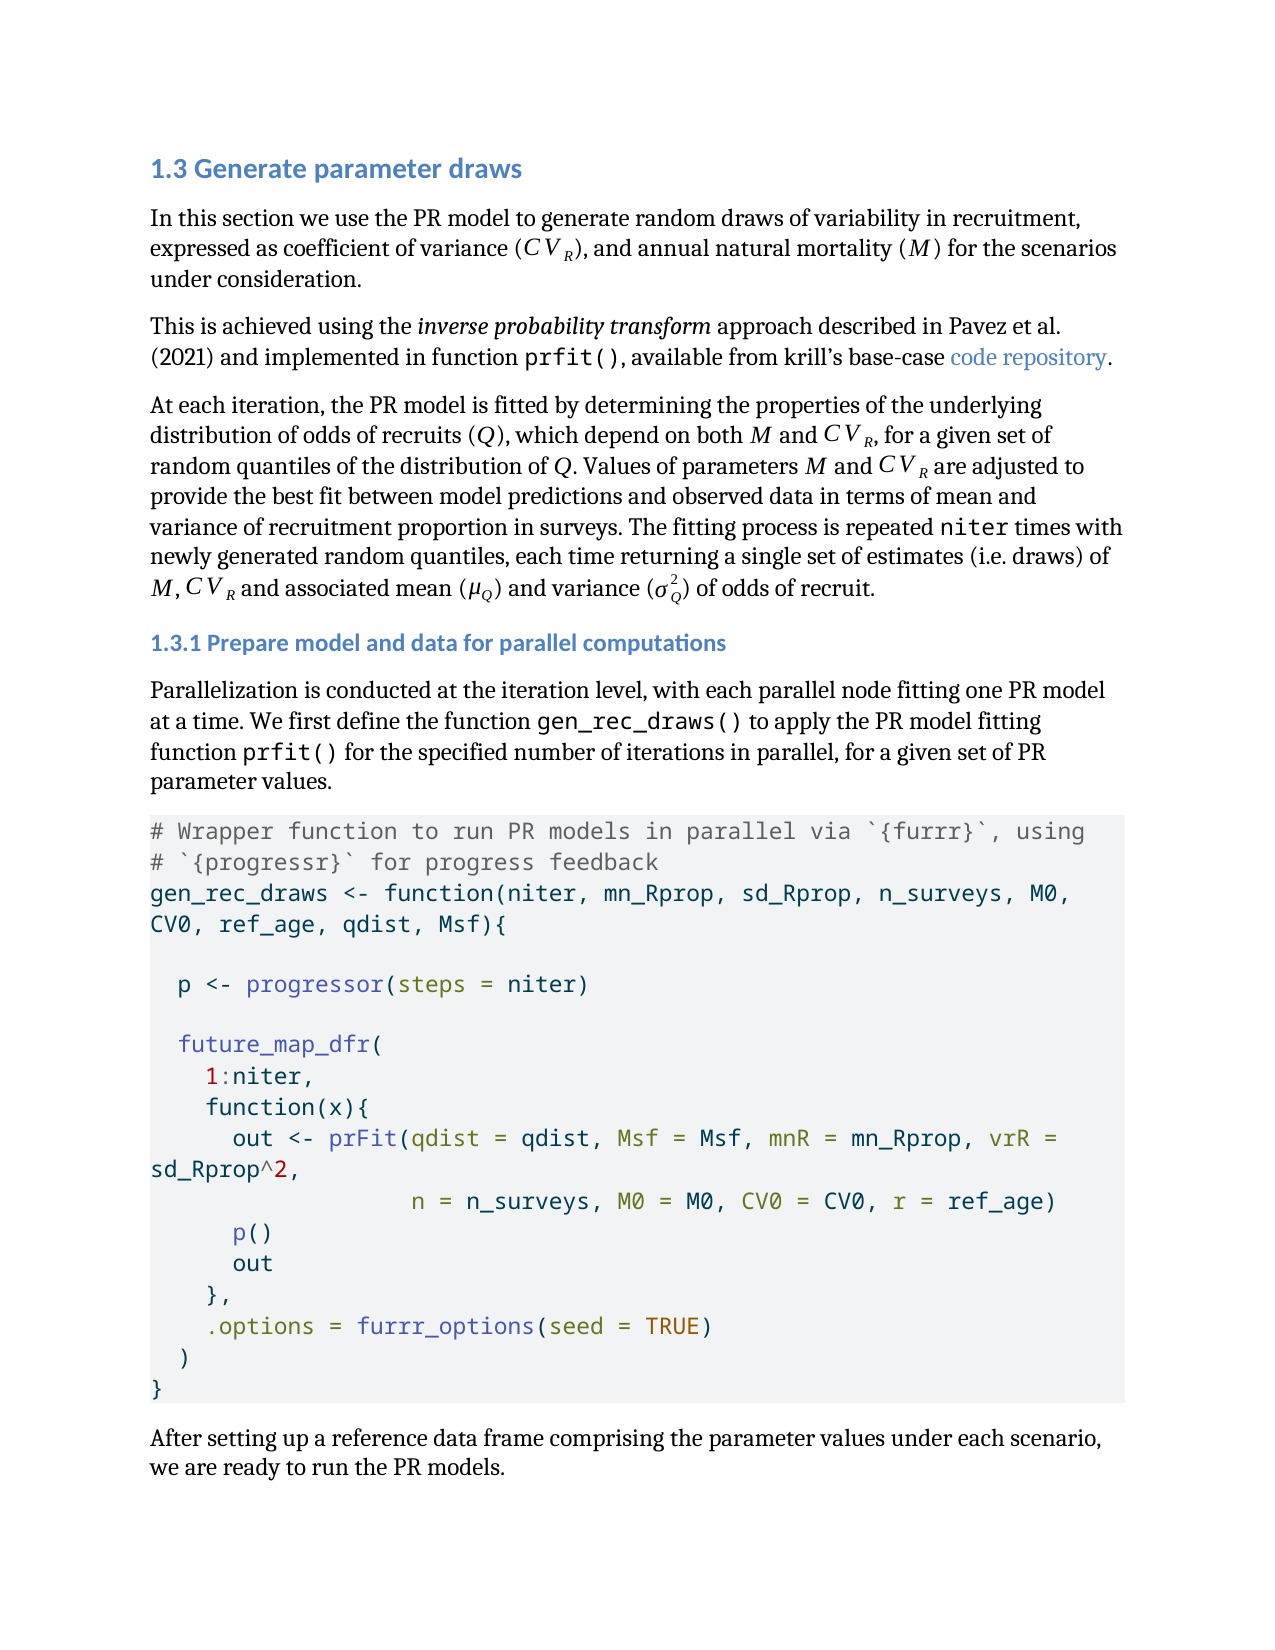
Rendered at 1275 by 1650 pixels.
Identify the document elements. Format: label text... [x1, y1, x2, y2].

subtitle 1.3.1 Prepare model and data for parallel computations [150, 627, 1125, 657]
text This is achieved using the inverse probability transform approach described in Pavez et al. (2021) and implemented in function prfit(), available from krill’s base-case code repository. [150, 312, 1125, 372]
text In this section we use the PR model to generate random draws of variability in recruitment, expressed as coefficient of variance (), and annual natural mortality () for the scenarios under consideration. [150, 204, 1125, 293]
text # Wrapper function to run PR models in parallel via `{furrr}`, using # `{progressr}` for progress feedback gen_rec_draws <- function(niter, mn_Rprop, sd_Rprop, n_surveys, M0, CV0, ref_age, qdist, Msf){ p <- progressor(steps = niter) future_map_dfr( 1:niter, function(x){ out <- prFit(qdist = qdist, Msf = Msf, mnR = mn_Rprop, vrR = sd_Rprop^2, n = n_surveys, M0 = M0, CV0 = CV0, r = ref_age) p() out }, .options = furrr_options(seed = TRUE) ) } [150, 815, 1125, 1403]
text At each iteration, the PR model is fitted by determining the properties of the underlying distribution of odds of recruits (), which depend on both and , for a given set of random quantiles of the distribution of . Values of parameters and are adjusted to provide the best fit between model predictions and observed data in terms of mean and variance of recruitment proportion in surveys. The fitting process is repeated niter times with newly generated random quantiles, each time returning a single set of estimates (i.e. draws) of , and associated mean () and variance () of odds of recruit. [150, 391, 1125, 606]
text After setting up a reference data frame comprising the parameter values under each scenario, we are ready to run the PR models. [150, 1424, 1125, 1482]
subtitle 1.3 Generate parameter draws [150, 150, 1125, 186]
text Parallelization is conducted at the iteration level, with each parallel node fitting one PR model at a time. We first define the function gen_rec_draws() to apply the PR model fitting function prfit() for the specified number of iterations in parallel, for a given set of PR parameter values. [150, 676, 1125, 796]
